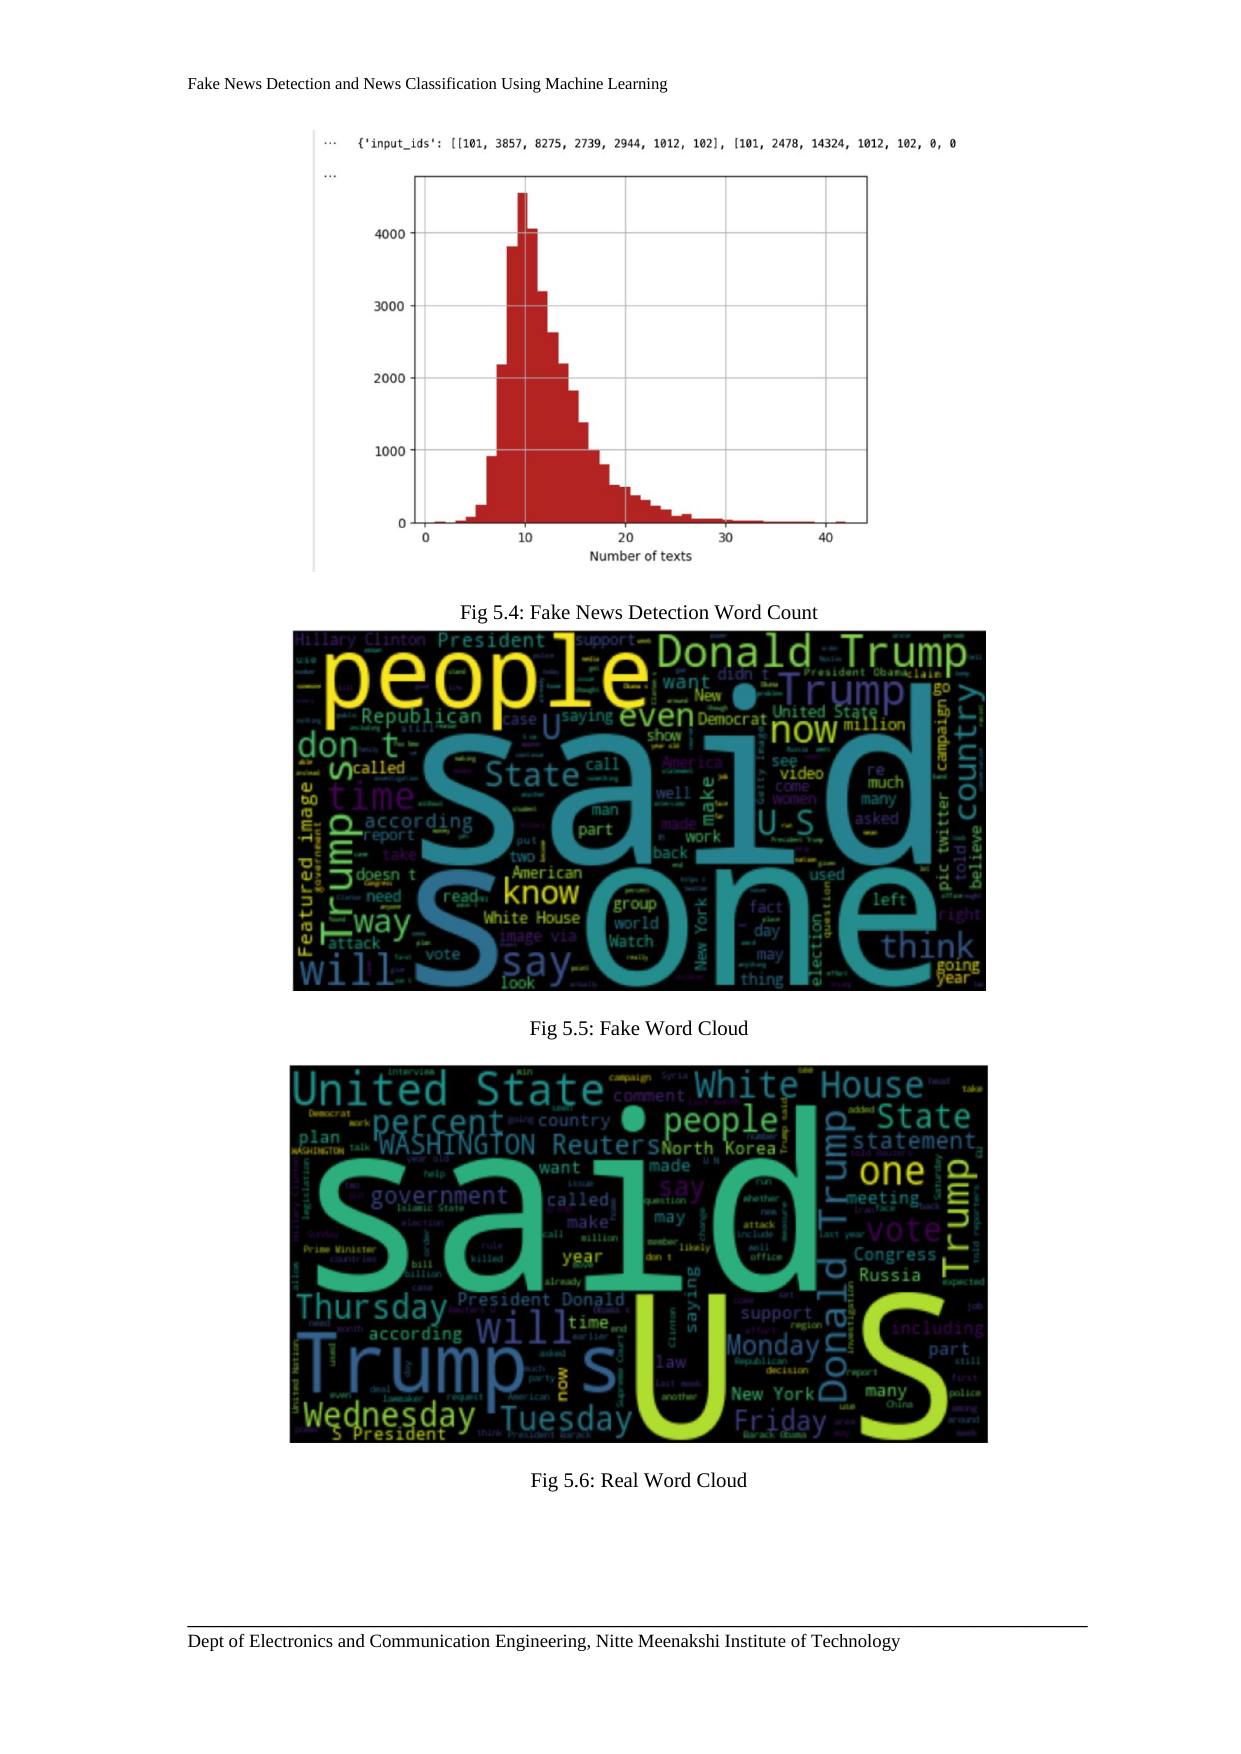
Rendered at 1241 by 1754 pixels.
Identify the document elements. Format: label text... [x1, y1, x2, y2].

text Fig 5.5: Fake Word Cloud [187, 1016, 1090, 1040]
picture [291, 628, 986, 991]
picture [305, 121, 973, 575]
text Fig 5.6: Real Word Cloud [187, 1468, 1090, 1492]
picture [289, 1064, 989, 1443]
